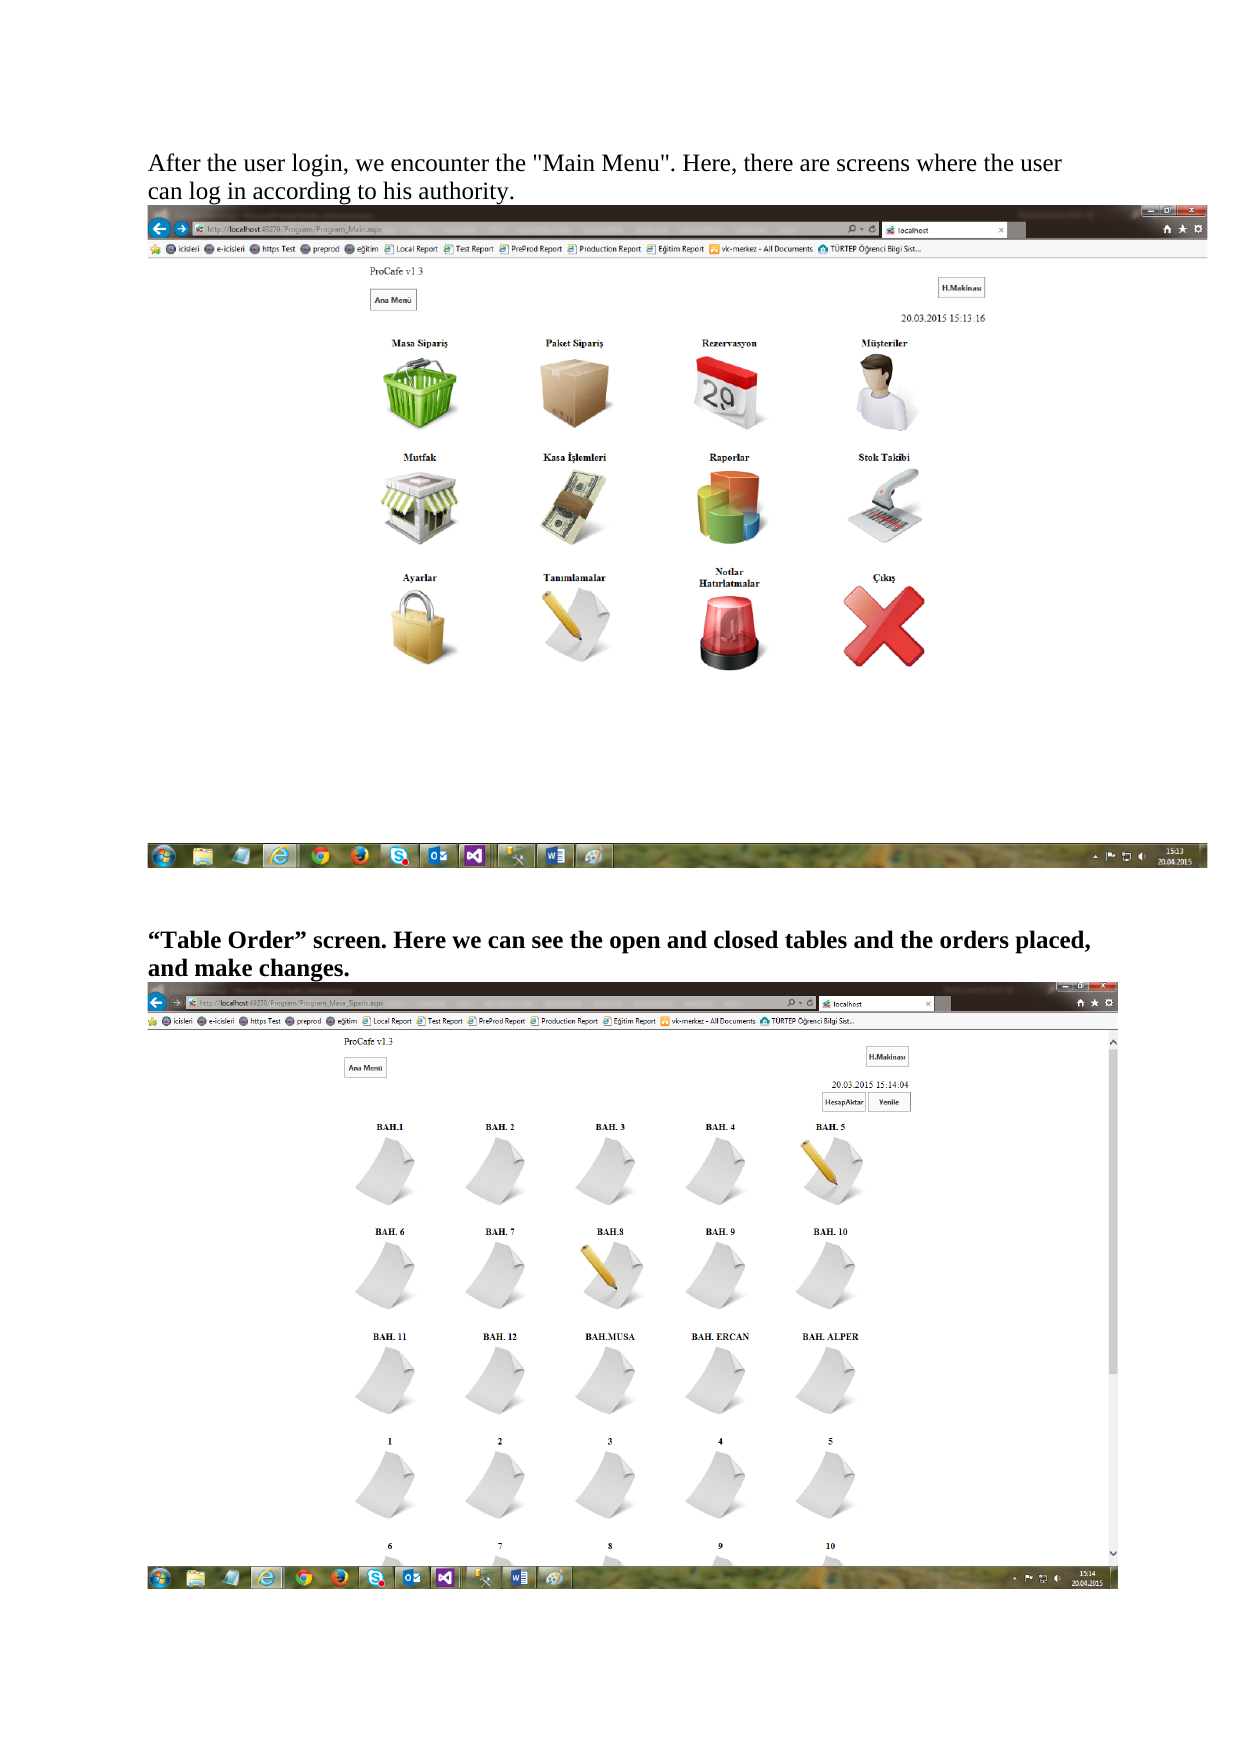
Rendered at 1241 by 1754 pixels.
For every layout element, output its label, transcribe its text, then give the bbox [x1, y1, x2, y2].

picture [147, 982, 1118, 1589]
picture [151, 998, 161, 1005]
text “Table Order” screen. Here we can see the open and closed tables and the orders placed, and make changes. [148, 925, 1093, 982]
picture [147, 205, 1208, 868]
picture [154, 224, 165, 231]
text After the user login, we encounter the "Main Menu". Here, there are screens where the user can log in according to his authority. [148, 148, 1093, 205]
